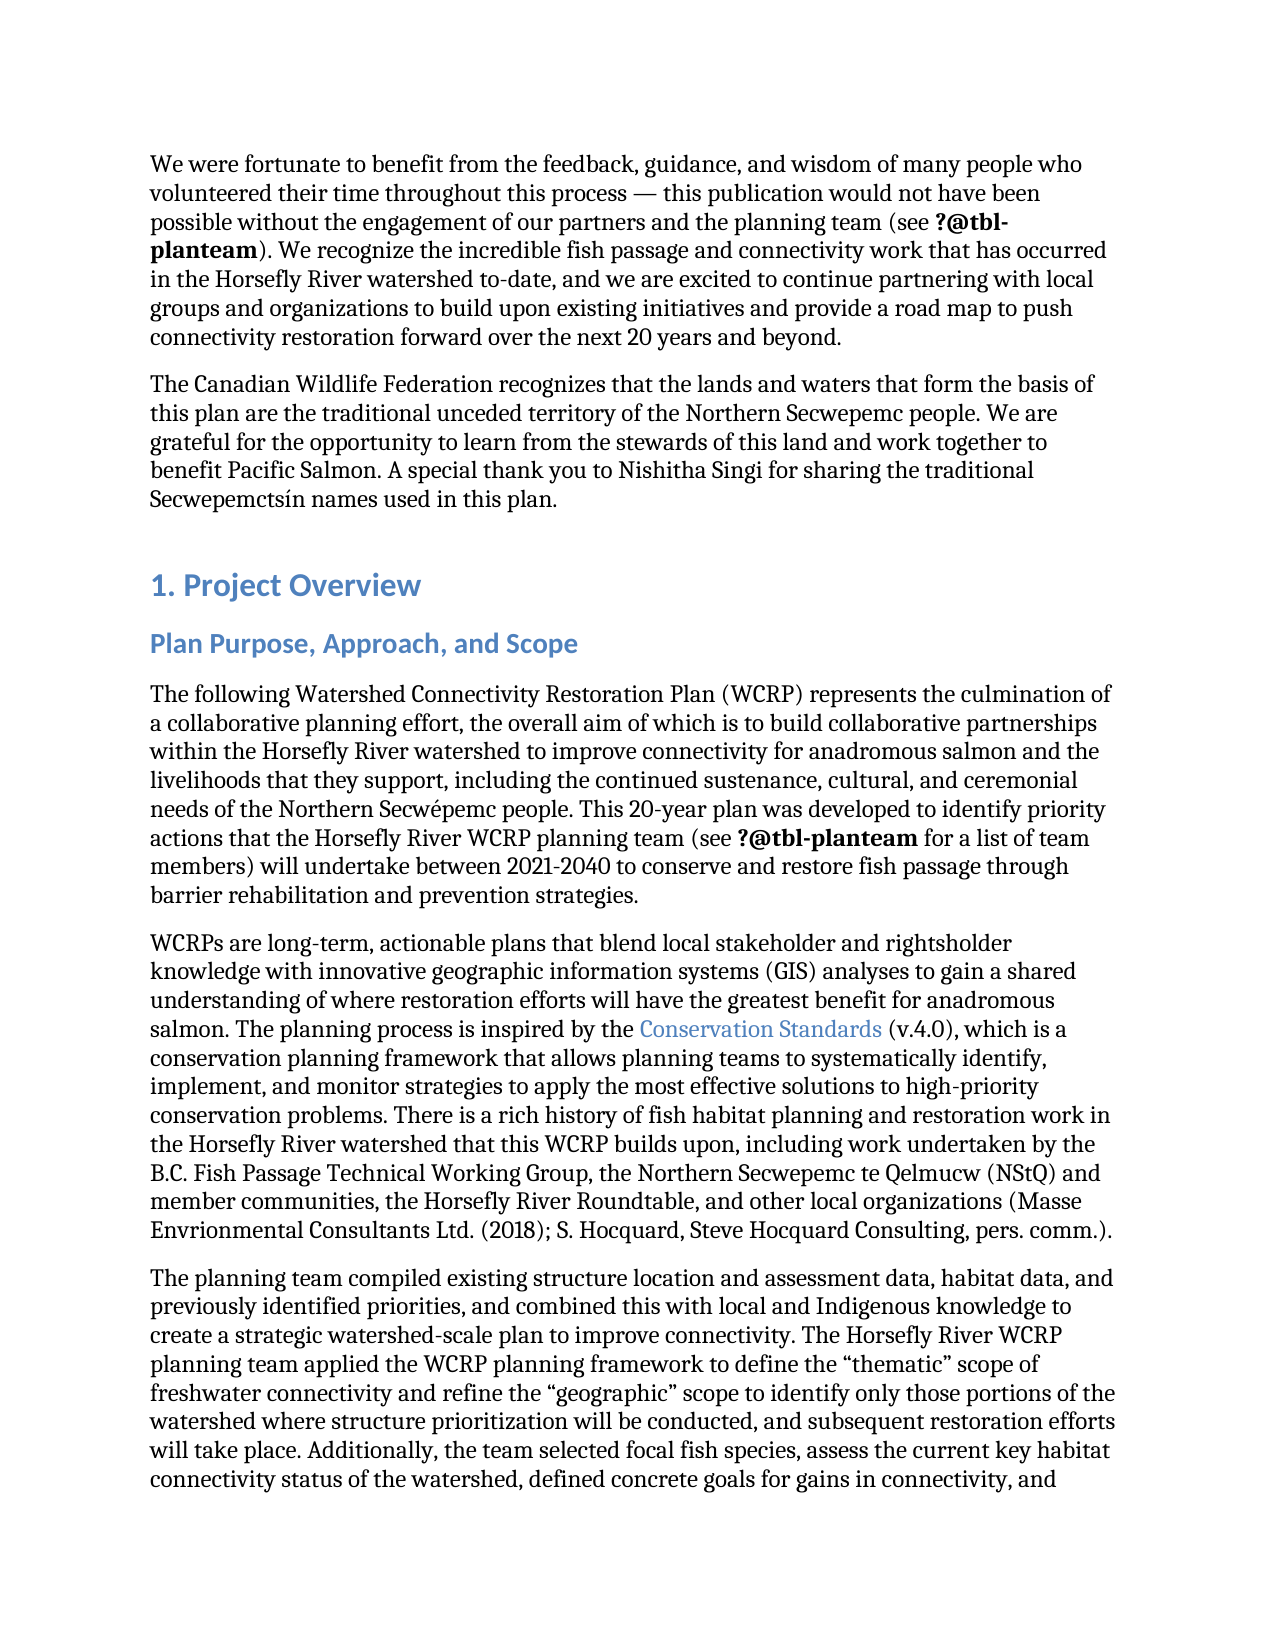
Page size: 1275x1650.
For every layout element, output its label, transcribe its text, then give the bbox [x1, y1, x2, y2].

subtitle Plan Purpose, Approach, and Scope [150, 625, 1125, 661]
text The following Watershed Connectivity Restoration Plan (WCRP) represents the culmination of a collaborative planning effort, the overall aim of which is to build collaborative partnerships within the Horsefly River watershed to improve connectivity for anadromous salmon and the livelihoods that they support, including the continued sustenance, cultural, and ceremonial needs of the Northern Secwépemc people. This 20-year plan was developed to identify priority actions that the Horsefly River WCRP planning team (see ?@tbl-planteam for a list of team members) will undertake between 2021-2040 to conserve and restore fish passage through barrier rehabilitation and prevention strategies. [150, 680, 1125, 910]
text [150, 1263, 1125, 1493]
text The Canadian Wildlife Federation recognizes that the lands and waters that form the basis of this plan are the traditional unceded territory of the Northern Secwepemc people. We are grateful for the opportunity to learn from the stewards of this land and work together to benefit Pacific Salmon. A special thank you to Nishitha Singi for sharing the traditional Secwepemctsín names used in this plan. [150, 370, 1125, 514]
text WCRPs are long-term, actionable plans that blend local stakeholder and rightsholder knowledge with innovative geographic information systems (GIS) analyses to gain a shared understanding of where restoration efforts will have the greatest benefit for anadromous salmon. The planning process is inspired by the Conservation Standards (v.4.0), which is a conservation planning framework that allows planning teams to systematically identify, implement, and monitor strategies to apply the most effective solutions to high-priority conservation problems. There is a rich history of fish habitat planning and restoration work in the Horsefly River watershed that this WCRP builds upon, including work undertaken by the B.C. Fish Passage Technical Working Group, the Northern Secwepemc te Qelmucw (NStQ) and member communities, the Horsefly River Roundtable, and other local organizations (Masse Envrionmental Consultants Ltd. (2018); S. Hocquard, Steve Hocquard Consulting, pers. comm.). [150, 928, 1125, 1245]
subtitle 1. Project Overview [150, 564, 1125, 604]
text We were fortunate to benefit from the feedback, guidance, and wisdom of many people who volunteered their time throughout this process — this publication would not have been possible without the engagement of our partners and the planning team (see ?@tbl-planteam). We recognize the incredible fish passage and connectivity work that has occurred in the Horsefly River watershed to-date, and we are excited to continue partnering with local groups and organizations to build upon existing initiatives and provide a road map to push connectivity restoration forward over the next 20 years and beyond. [150, 150, 1125, 351]
